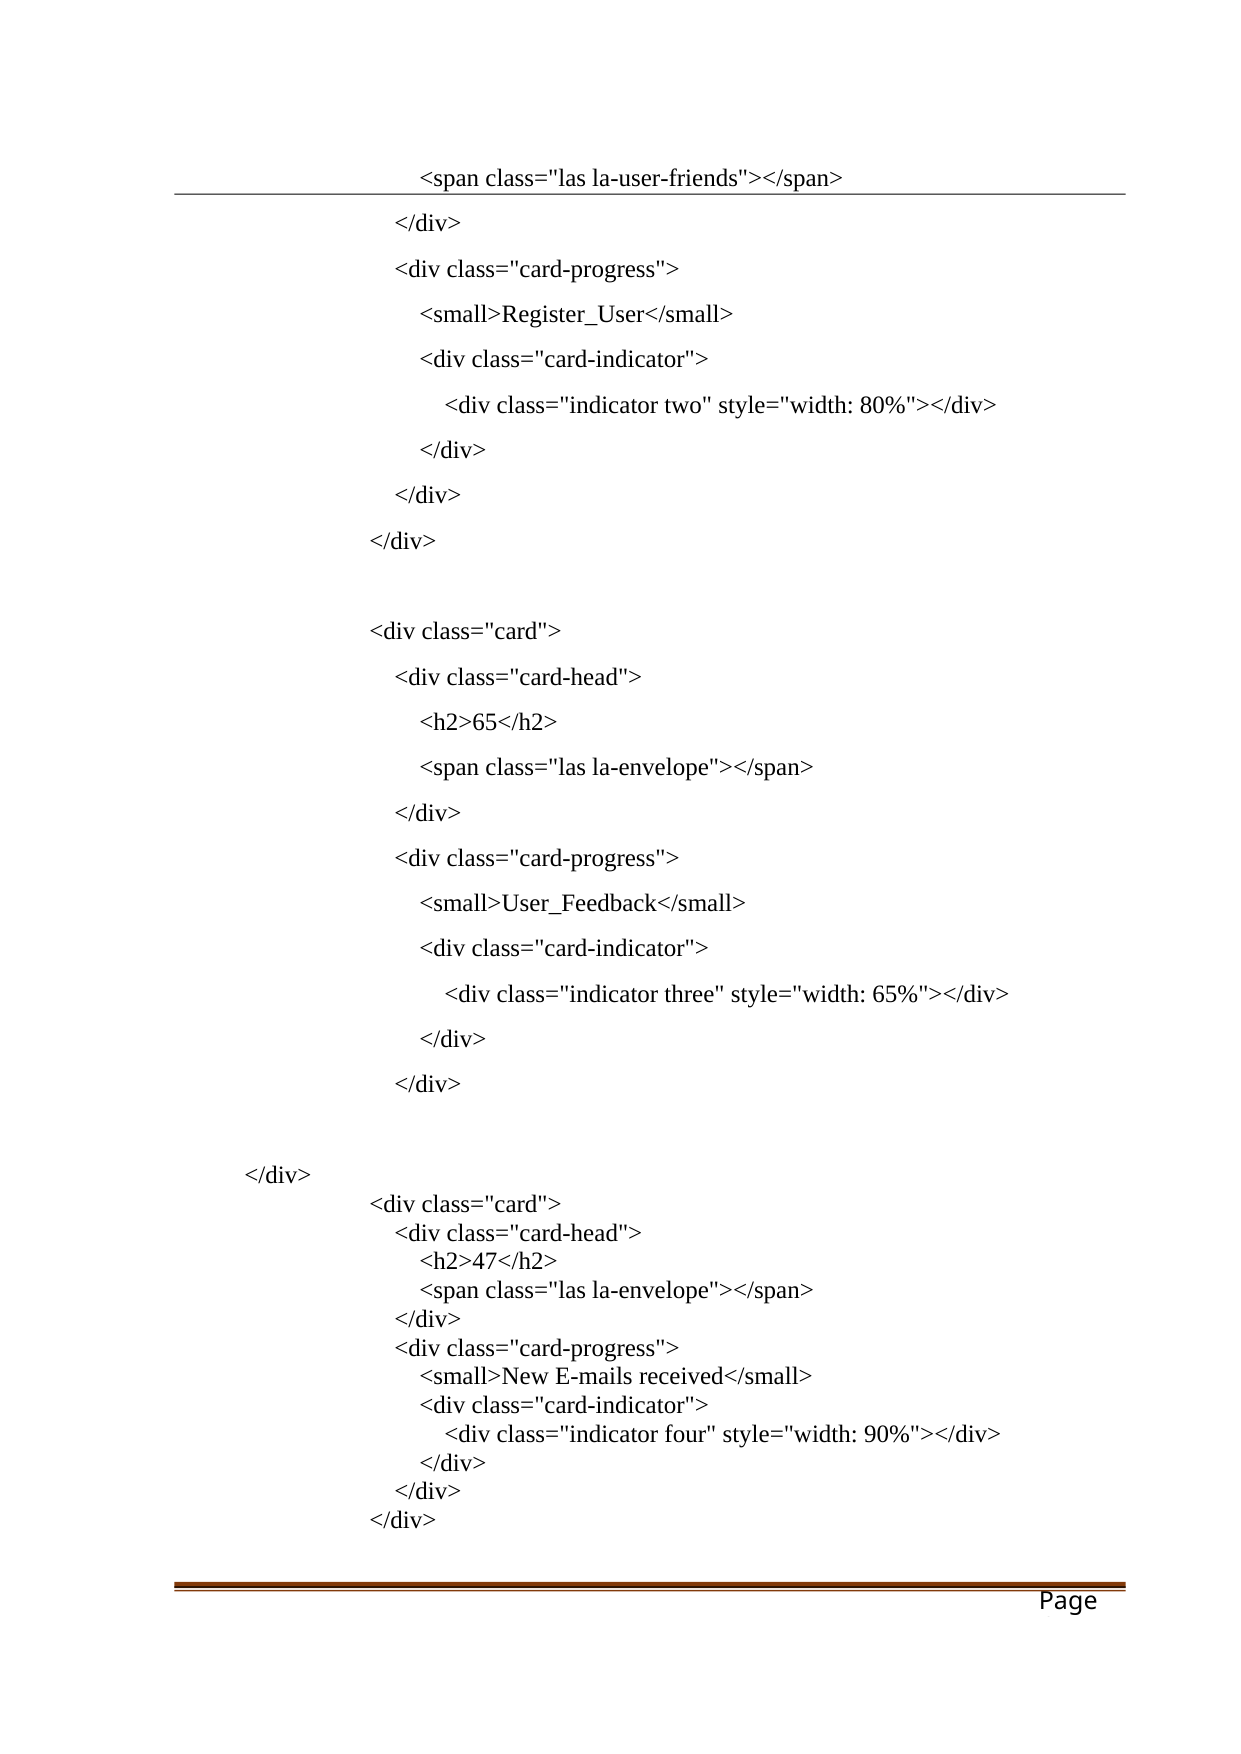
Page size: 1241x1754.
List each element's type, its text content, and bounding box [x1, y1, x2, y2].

text <div class="card-indicator"> [244, 1390, 1122, 1419]
text <small>New E-mails received</small> [244, 1361, 1122, 1390]
text </div> [244, 1448, 1122, 1476]
text <div class="card-head"> [244, 662, 1122, 690]
text <div class="card-progress"> [244, 254, 1122, 283]
text </div> [244, 1304, 1122, 1333]
text </div> [244, 480, 1122, 509]
text <div class="indicator four" style="width: 90%"></div> [244, 1419, 1122, 1448]
text <div class="card"> [244, 1189, 1122, 1218]
text <small>User_Feedback</small> [244, 888, 1122, 917]
text <h2>65</h2> [244, 707, 1122, 736]
text <div class="card-progress"> [244, 1333, 1122, 1361]
text </div> [244, 1160, 1122, 1189]
text </div> [244, 526, 1122, 554]
text <h2>47</h2> [244, 1246, 1122, 1275]
text <span class="las la-envelope"></span> [244, 752, 1122, 781]
text </div> [244, 1069, 1122, 1098]
text <div class="indicator two" style="width: 80%"></div> [244, 390, 1122, 418]
text <div class="card-progress"> [244, 843, 1122, 872]
text </div> [244, 435, 1122, 464]
text </div> [244, 1505, 1122, 1534]
text </div> [244, 798, 1122, 826]
text <small>Register_User</small> [244, 299, 1122, 328]
text <div class="card-indicator"> [244, 933, 1122, 962]
text <span class="las la-envelope"></span> [244, 1275, 1122, 1304]
text </div> [244, 208, 1122, 237]
text <div class="card"> [244, 616, 1122, 645]
text </div> [244, 1476, 1122, 1505]
text <div class="card-indicator"> [244, 344, 1122, 373]
text <div class="indicator three" style="width: 65%"></div> [244, 979, 1122, 1008]
text </div> [244, 1024, 1122, 1053]
text <div class="card-head"> [244, 1218, 1122, 1246]
text <span class="las la-user-friends"></span> [244, 163, 1122, 192]
